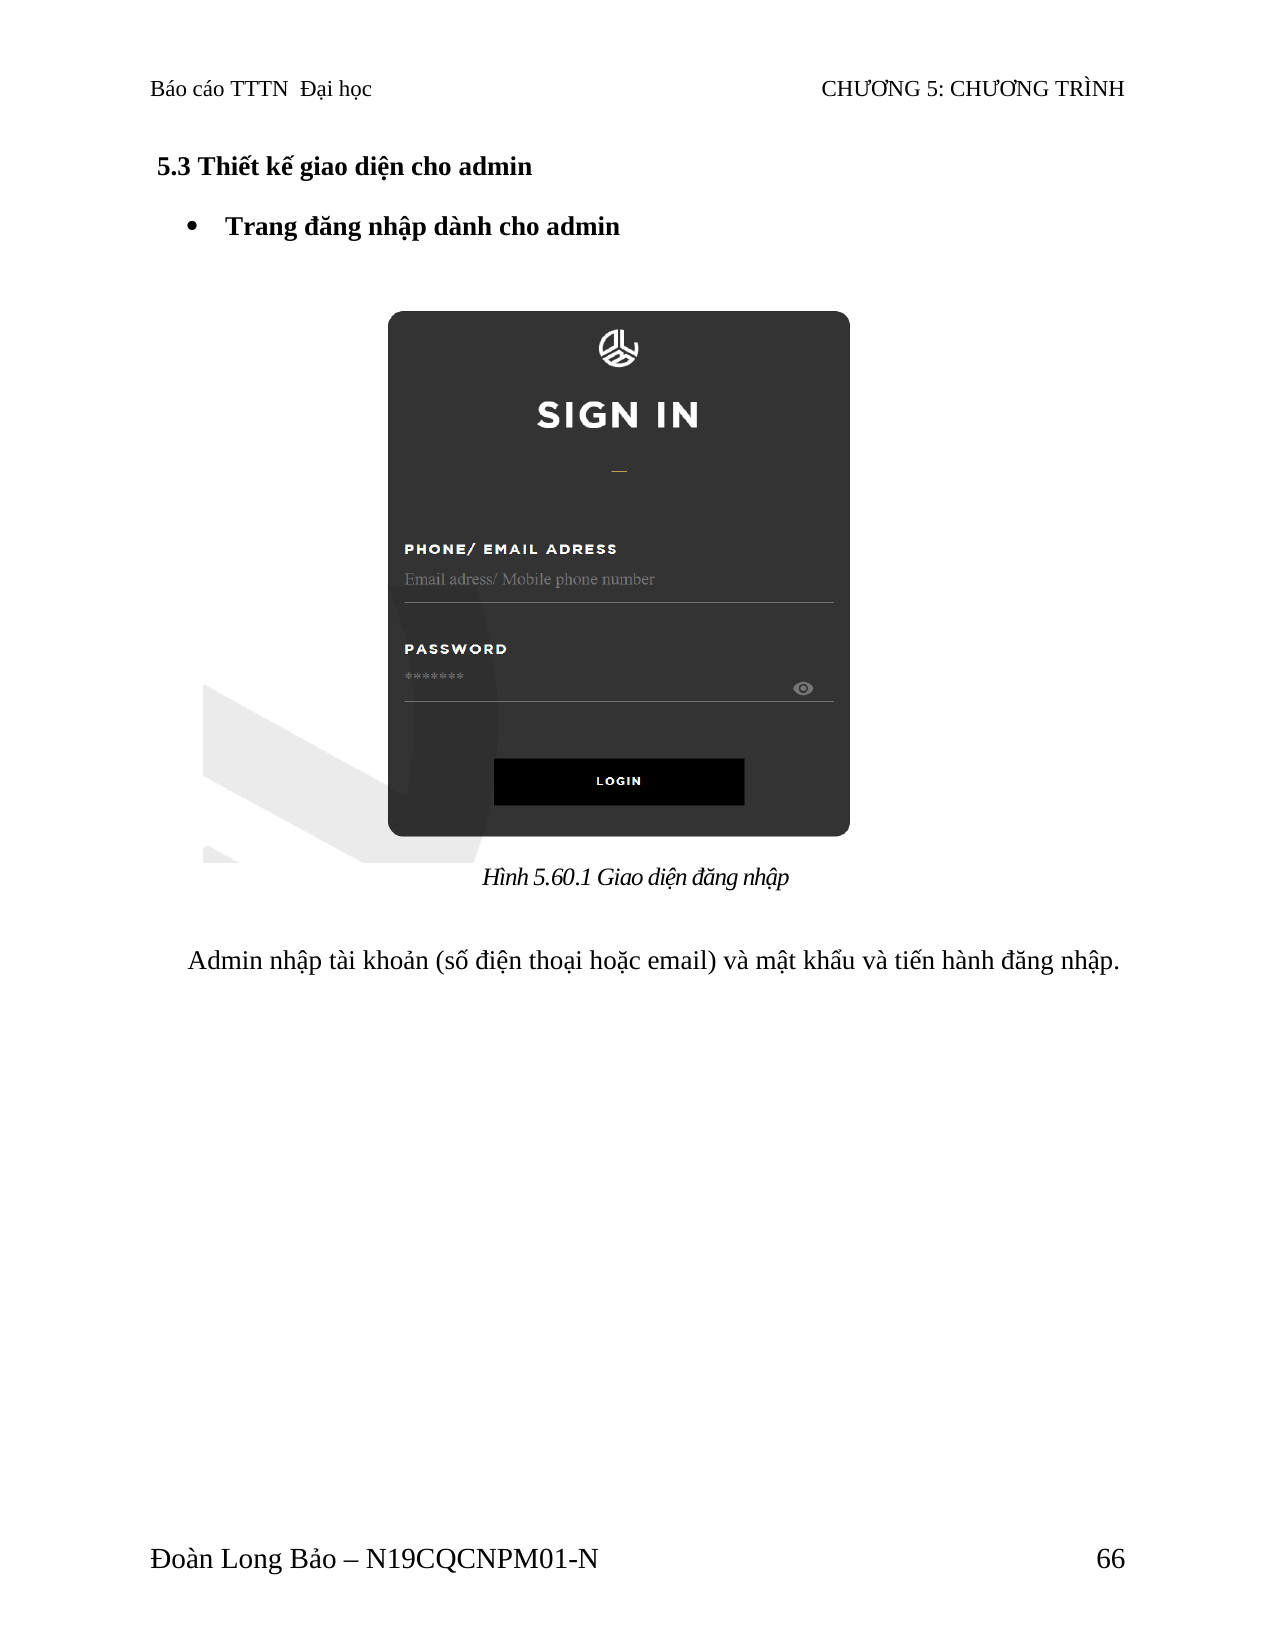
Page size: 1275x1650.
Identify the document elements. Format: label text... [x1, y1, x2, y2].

list Trang đăng nhập dành cho admin [187, 210, 1125, 242]
text Admin nhập tài khoản (số điện thoại hoặc email) và mật khẩu và tiến hành đăng nhập. [150, 944, 1125, 975]
subtitle 5.3 Thiết kế giao diện cho admin [150, 150, 1125, 181]
picture [203, 267, 1072, 863]
